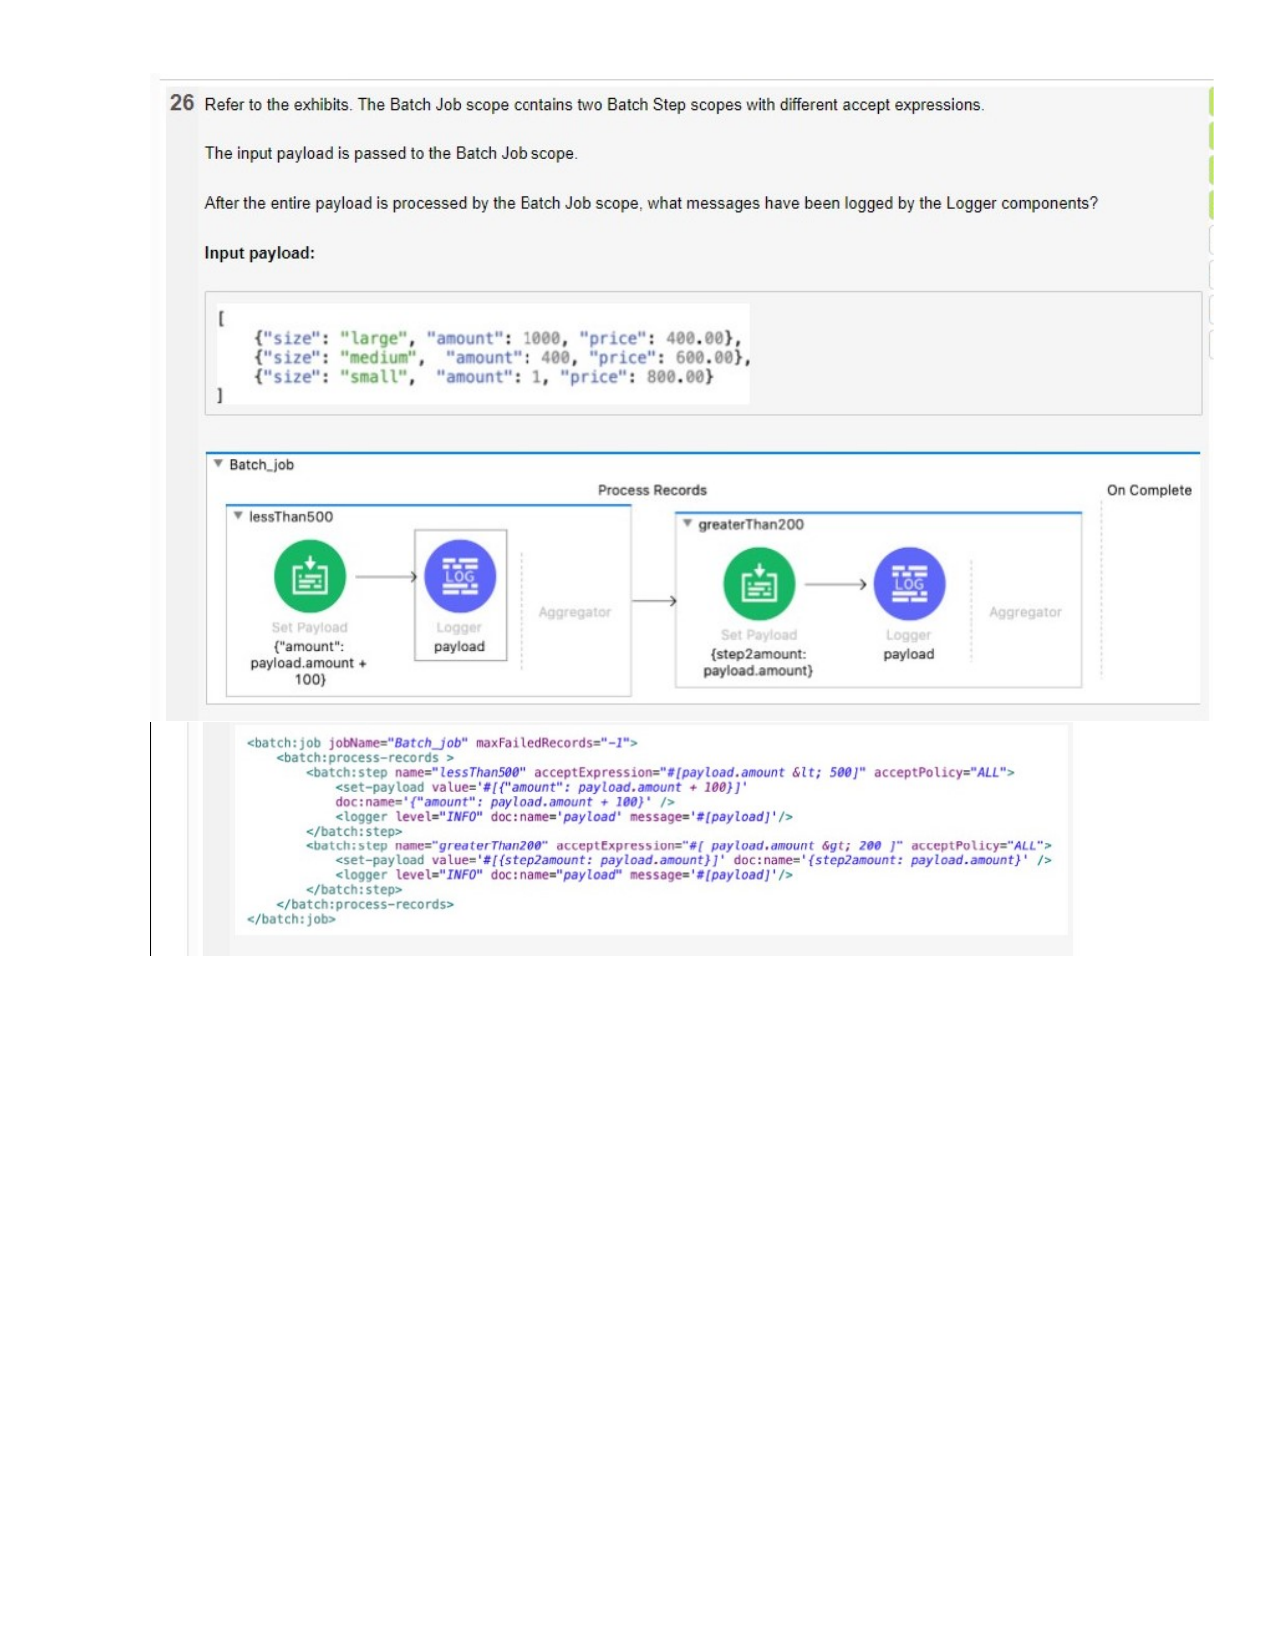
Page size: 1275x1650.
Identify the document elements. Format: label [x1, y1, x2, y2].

picture [150, 722, 1125, 956]
picture [150, 73, 1214, 721]
